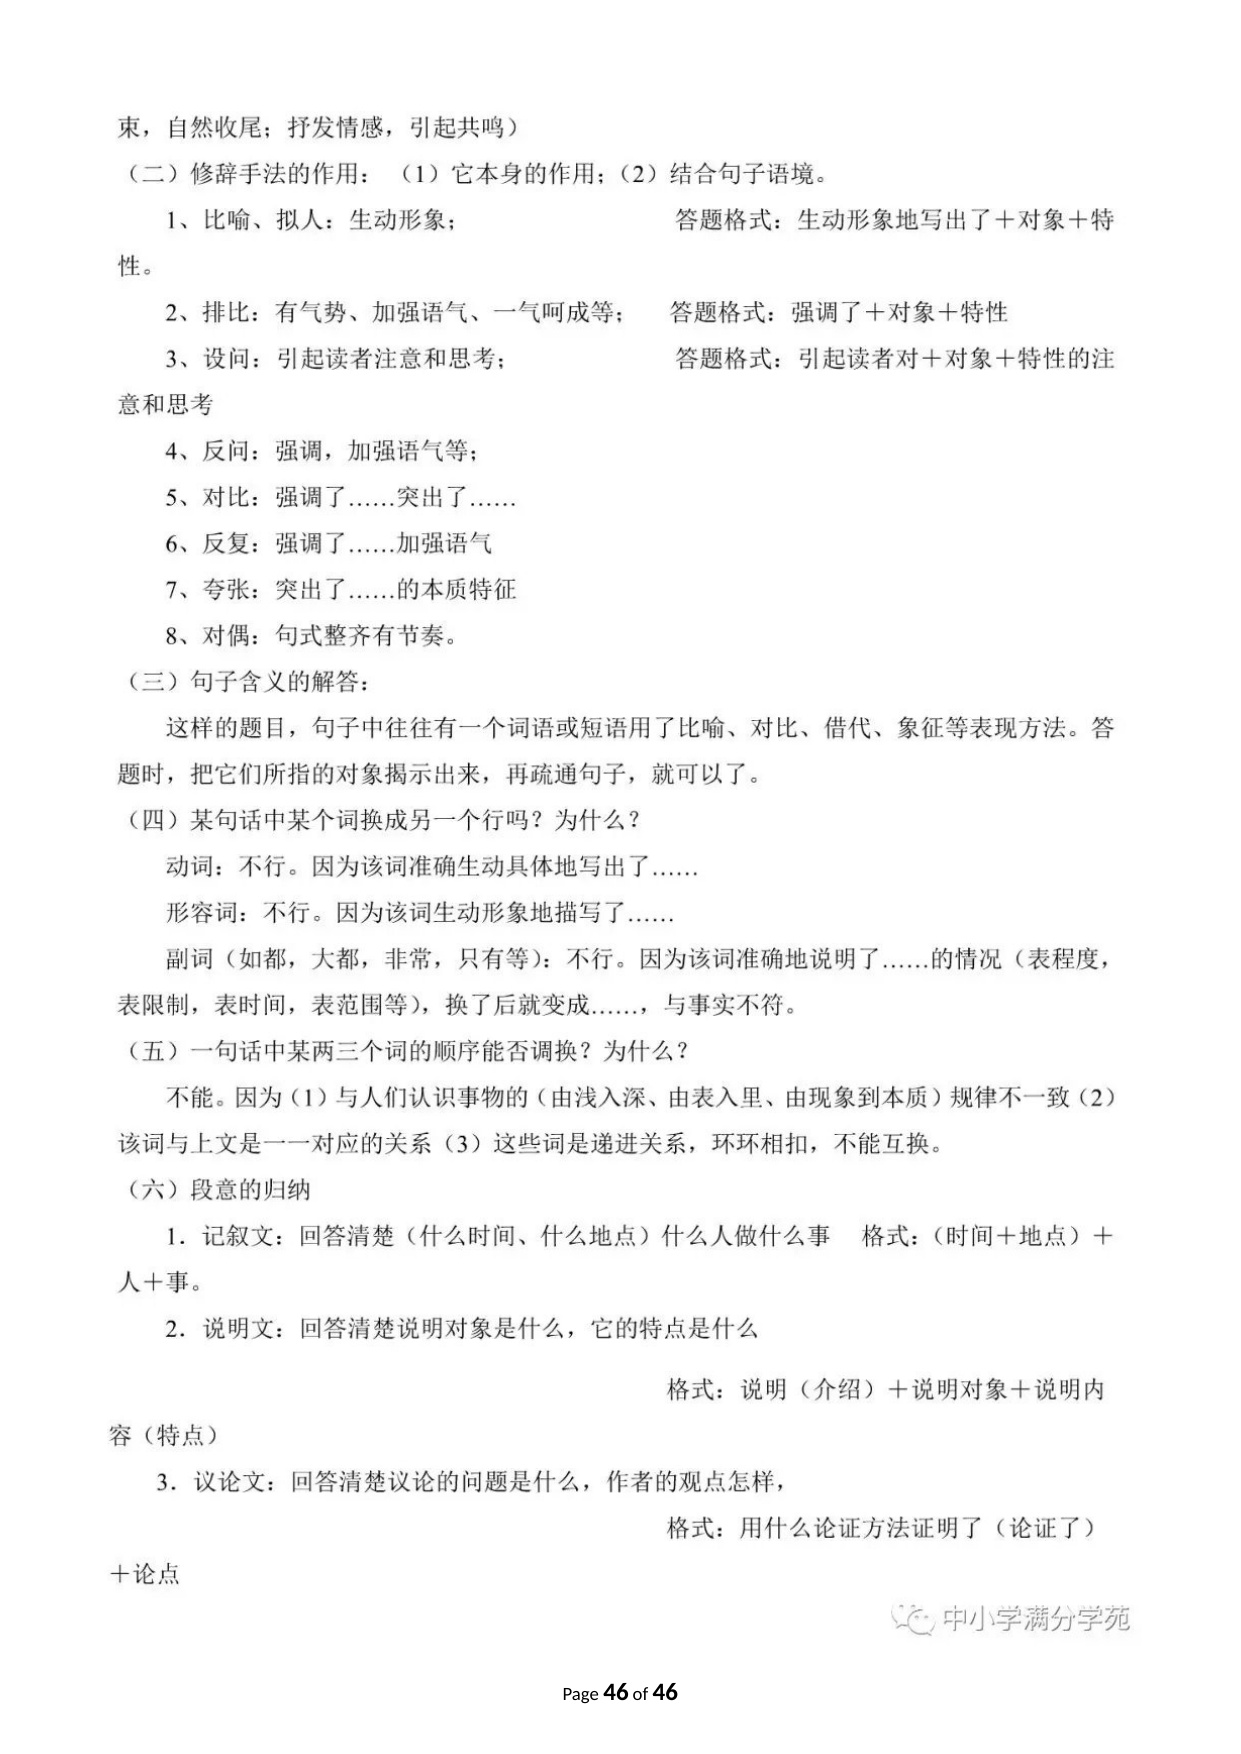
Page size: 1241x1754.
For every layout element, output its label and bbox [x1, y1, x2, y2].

picture [75, 79, 1166, 1667]
